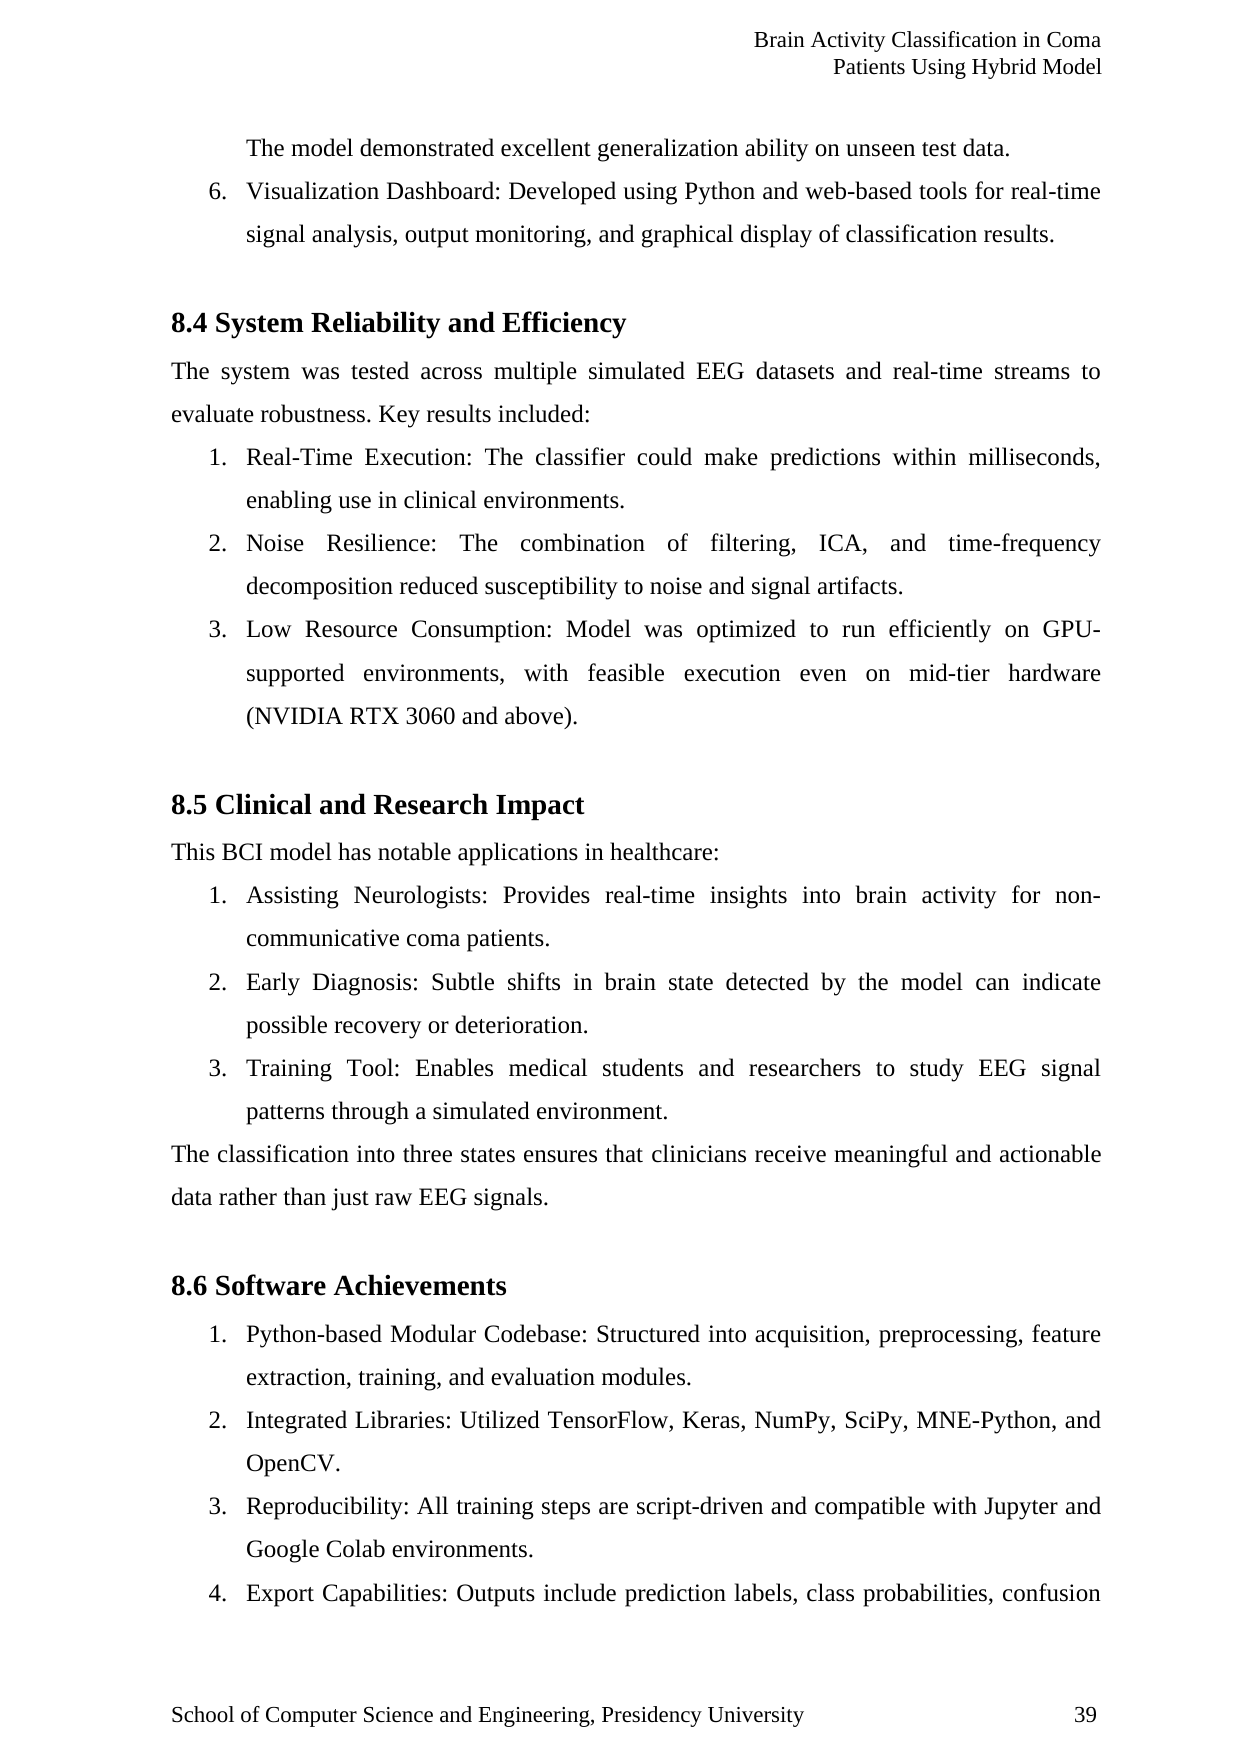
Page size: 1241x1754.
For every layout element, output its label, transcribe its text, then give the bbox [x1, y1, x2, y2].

list Early Diagnosis: Subtle shifts in brain state detected by the model can indicate possible recovery or deterioration. [208, 967, 1102, 1038]
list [208, 133, 1102, 162]
text The system was tested across multiple simulated EEG datasets and real-time streams to evaluate robustness. Key results included: [171, 356, 1102, 428]
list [208, 1578, 1102, 1606]
list Assisting Neurologists: Provides real-time insights into brain activity for non-communicative coma patients. [208, 880, 1102, 952]
text 8.5 Clinical and Research Impact [171, 787, 1102, 821]
text 8.4 System Reliability and Efficiency [171, 305, 1102, 339]
list Real-Time Execution: The classifier could make predictions within milliseconds, enabling use in clinical environments. [208, 442, 1102, 514]
list Integrated Libraries: Utilized TensorFlow, Keras, NumPy, SciPy, MNE-Python, and OpenCV. [208, 1405, 1102, 1477]
text 8.6 Software Achievements [171, 1268, 1102, 1302]
list Reproducibility: All training steps are script-driven and compatible with Jupyter and Google Colab environments. [208, 1491, 1102, 1563]
list Training Tool: Enables medical students and researchers to study EEG signal patterns through a simulated environment. [208, 1053, 1102, 1125]
text This BCI model has notable applications in healthcare: [171, 837, 1102, 866]
list Python-based Modular Codebase: Structured into acquisition, preprocessing, feature extraction, training, and evaluation modules. [208, 1319, 1102, 1391]
text The classification into three states ensures that clinicians receive meaningful and actionable data rather than just raw EEG signals. [171, 1139, 1102, 1211]
list Low Resource Consumption: Model was optimized to run efficiently on GPU-supported environments, with feasible execution even on mid-tier hardware (NVIDIA RTX 3060 and above). [208, 614, 1102, 729]
list Noise Resilience: The combination of filtering, ICA, and time-frequency decomposition reduced susceptibility to noise and signal artifacts. [208, 528, 1102, 600]
list Visualization Dashboard: Developed using Python and web-based tools for real-time signal analysis, output monitoring, and graphical display of classification results. [208, 176, 1102, 248]
